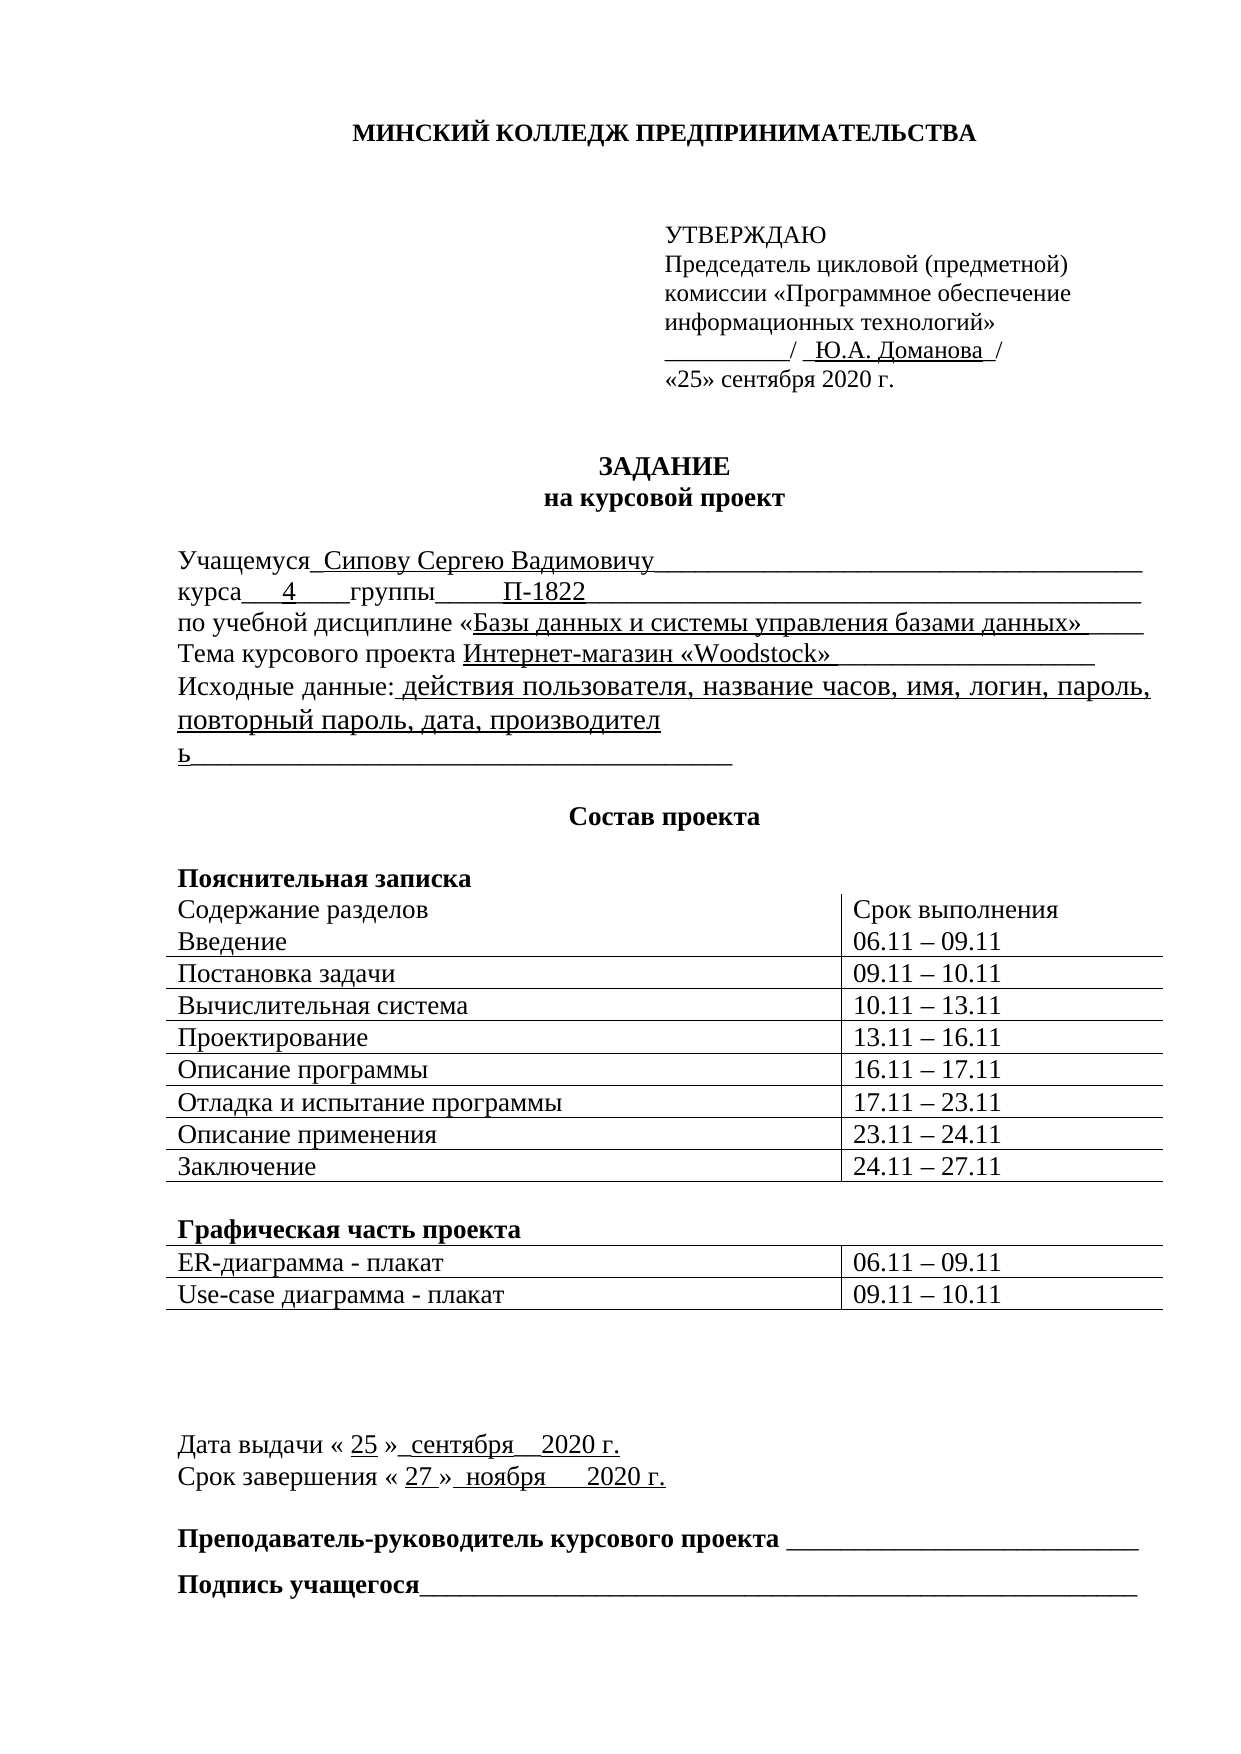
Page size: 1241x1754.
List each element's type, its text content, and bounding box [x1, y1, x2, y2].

text Преподаватель-руководитель курсового проекта __________________________ [177, 1522, 1152, 1553]
table_cell 16.11 – 17.11 [842, 1054, 1163, 1085]
text по учебной дисциплине «Базы данных и системы управления базами данных» ____ [177, 606, 1152, 637]
table_cell 06.11 – 09.11 [842, 1246, 1163, 1277]
text Дата выдачи « 25 »_сентября__2020 г. [177, 1428, 1152, 1459]
text Председатель цикловой (предметной) комиссии «Программное обеспечение информационных технологий» [664, 249, 1152, 335]
table_cell Срок выполнения [842, 894, 1163, 925]
table_cell Проектирование [166, 1021, 841, 1052]
table_cell Постановка задачи [166, 957, 841, 988]
table_cell 24.11 – 27.11 [842, 1150, 1163, 1181]
text УТВЕРЖДАЮ [664, 220, 1152, 249]
text Состав проекта [177, 800, 1152, 831]
table_cell 13.11 – 16.11 [842, 1021, 1163, 1052]
text курса___4____группы_____П-1822_________________________________________ [177, 575, 1167, 606]
text на курсовой проект [177, 482, 1152, 513]
text Подпись учащегося_____________________________________________________ [177, 1568, 1152, 1600]
table_cell Введение [166, 925, 841, 956]
table_cell 10.11 – 13.11 [842, 989, 1163, 1020]
table_cell Вычислительная система [166, 989, 841, 1020]
text Исходные данные: действия пользователя, название часов, имя, логин, пароль, повторный пароль, дата, производитель________________________________________ [177, 668, 1152, 769]
table_cell Графическая часть проекта [166, 1182, 1163, 1244]
table_header Пояснительная записка [166, 863, 1163, 894]
text Учащемуся_Сипову Сергею Вадимовичу____________________________________ [177, 544, 1152, 575]
table_cell 09.11 – 10.11 [842, 1278, 1163, 1309]
table_cell Заключение [166, 1150, 841, 1181]
text Тема курсового проекта Интернет-магазин «Woodstock» ___________________ [177, 637, 1152, 668]
table_cell ER-диаграмма - плакат [166, 1246, 841, 1277]
table_cell Описание программы [166, 1054, 841, 1085]
table_cell 09.11 – 10.11 [842, 957, 1163, 988]
table_cell Отладка и испытание программы [166, 1086, 841, 1117]
text __________/ _Ю.А. Доманова_/ [664, 335, 1152, 364]
text ЗАДАНИЕ [177, 450, 1152, 482]
table_cell 06.11 – 09.11 [842, 925, 1163, 956]
table_cell Описание применения [166, 1118, 841, 1149]
text «25» сентября 2020 г. [664, 364, 1152, 393]
table_cell Содержание разделов [166, 894, 841, 925]
table_cell Use-case диаграмма - плакат [166, 1278, 841, 1309]
text МИНСКИЙ КОЛЛЕДЖ ПРЕДПРИНИМАТЕЛЬСТВА [177, 118, 1152, 147]
table_cell 23.11 – 24.11 [842, 1118, 1163, 1149]
text Срок завершения « 27 » ноября 2020 г. [177, 1459, 1152, 1491]
table_cell 17.11 – 23.11 [842, 1086, 1163, 1117]
